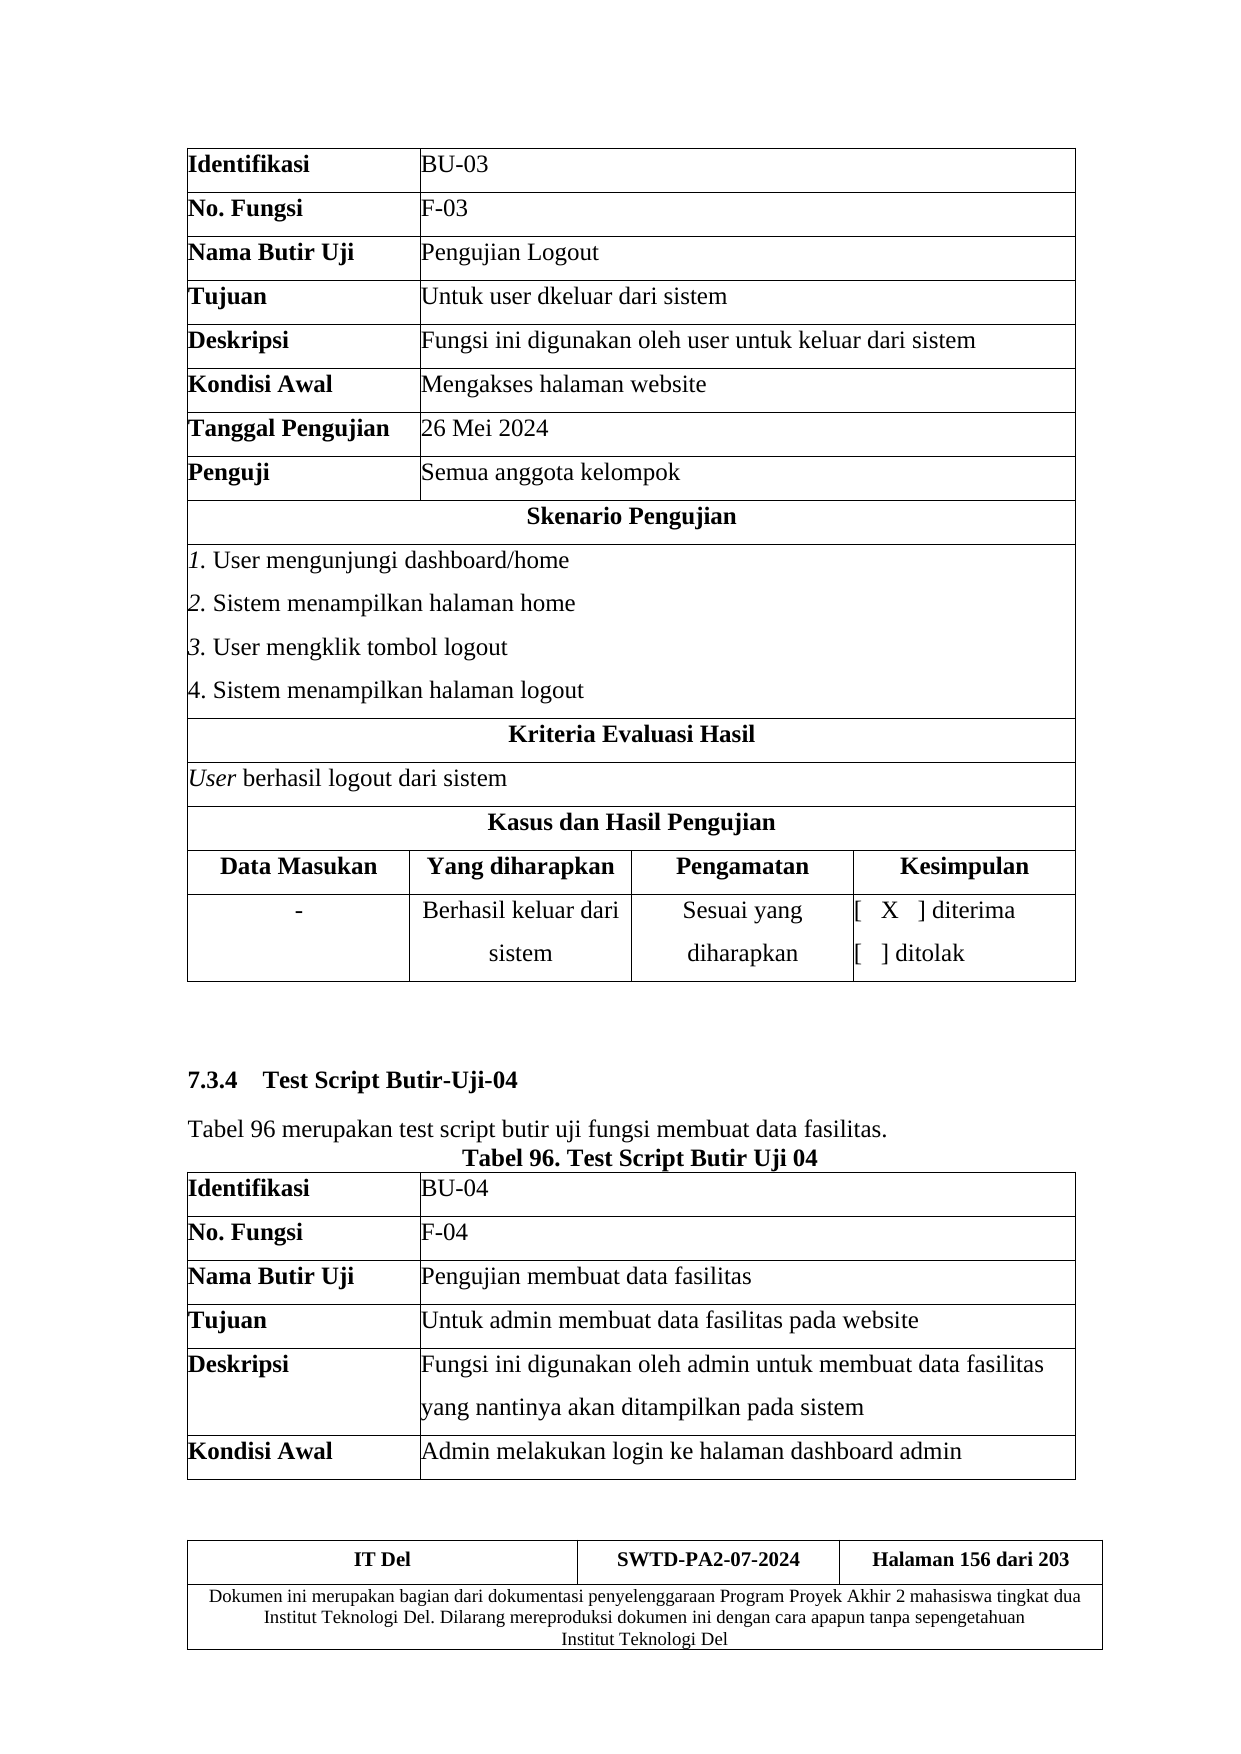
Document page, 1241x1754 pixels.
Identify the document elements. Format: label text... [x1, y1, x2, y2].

text Tabel 96 merupakan test script butir uji fungsi membuat data fasilitas. [187, 1114, 1092, 1143]
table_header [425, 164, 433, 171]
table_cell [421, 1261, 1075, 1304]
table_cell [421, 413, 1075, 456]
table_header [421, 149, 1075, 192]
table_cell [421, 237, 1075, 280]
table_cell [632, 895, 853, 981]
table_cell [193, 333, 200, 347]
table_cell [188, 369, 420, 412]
text Tabel 96. Test Script Butir Uji 04 [187, 1143, 1092, 1172]
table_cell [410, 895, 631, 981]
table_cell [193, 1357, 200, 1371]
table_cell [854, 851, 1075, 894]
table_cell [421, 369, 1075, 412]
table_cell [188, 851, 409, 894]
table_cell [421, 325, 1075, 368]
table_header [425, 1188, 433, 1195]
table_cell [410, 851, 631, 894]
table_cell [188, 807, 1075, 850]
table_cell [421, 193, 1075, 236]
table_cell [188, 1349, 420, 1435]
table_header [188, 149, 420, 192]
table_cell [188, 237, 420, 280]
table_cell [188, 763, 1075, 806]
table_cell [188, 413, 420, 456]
subtitle Test Script Butir-Uji-04 [187, 1065, 1092, 1093]
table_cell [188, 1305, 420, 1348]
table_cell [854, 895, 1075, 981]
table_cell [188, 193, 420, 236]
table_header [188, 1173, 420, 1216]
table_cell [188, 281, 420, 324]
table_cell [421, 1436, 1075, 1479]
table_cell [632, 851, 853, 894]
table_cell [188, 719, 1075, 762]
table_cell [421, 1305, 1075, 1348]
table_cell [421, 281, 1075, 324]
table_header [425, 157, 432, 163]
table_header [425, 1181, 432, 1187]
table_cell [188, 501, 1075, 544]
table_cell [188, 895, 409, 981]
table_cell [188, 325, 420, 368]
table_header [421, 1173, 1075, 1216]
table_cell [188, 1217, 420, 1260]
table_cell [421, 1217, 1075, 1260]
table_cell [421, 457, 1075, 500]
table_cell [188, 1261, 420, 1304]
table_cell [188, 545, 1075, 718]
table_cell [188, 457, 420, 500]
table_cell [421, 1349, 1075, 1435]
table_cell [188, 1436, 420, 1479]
